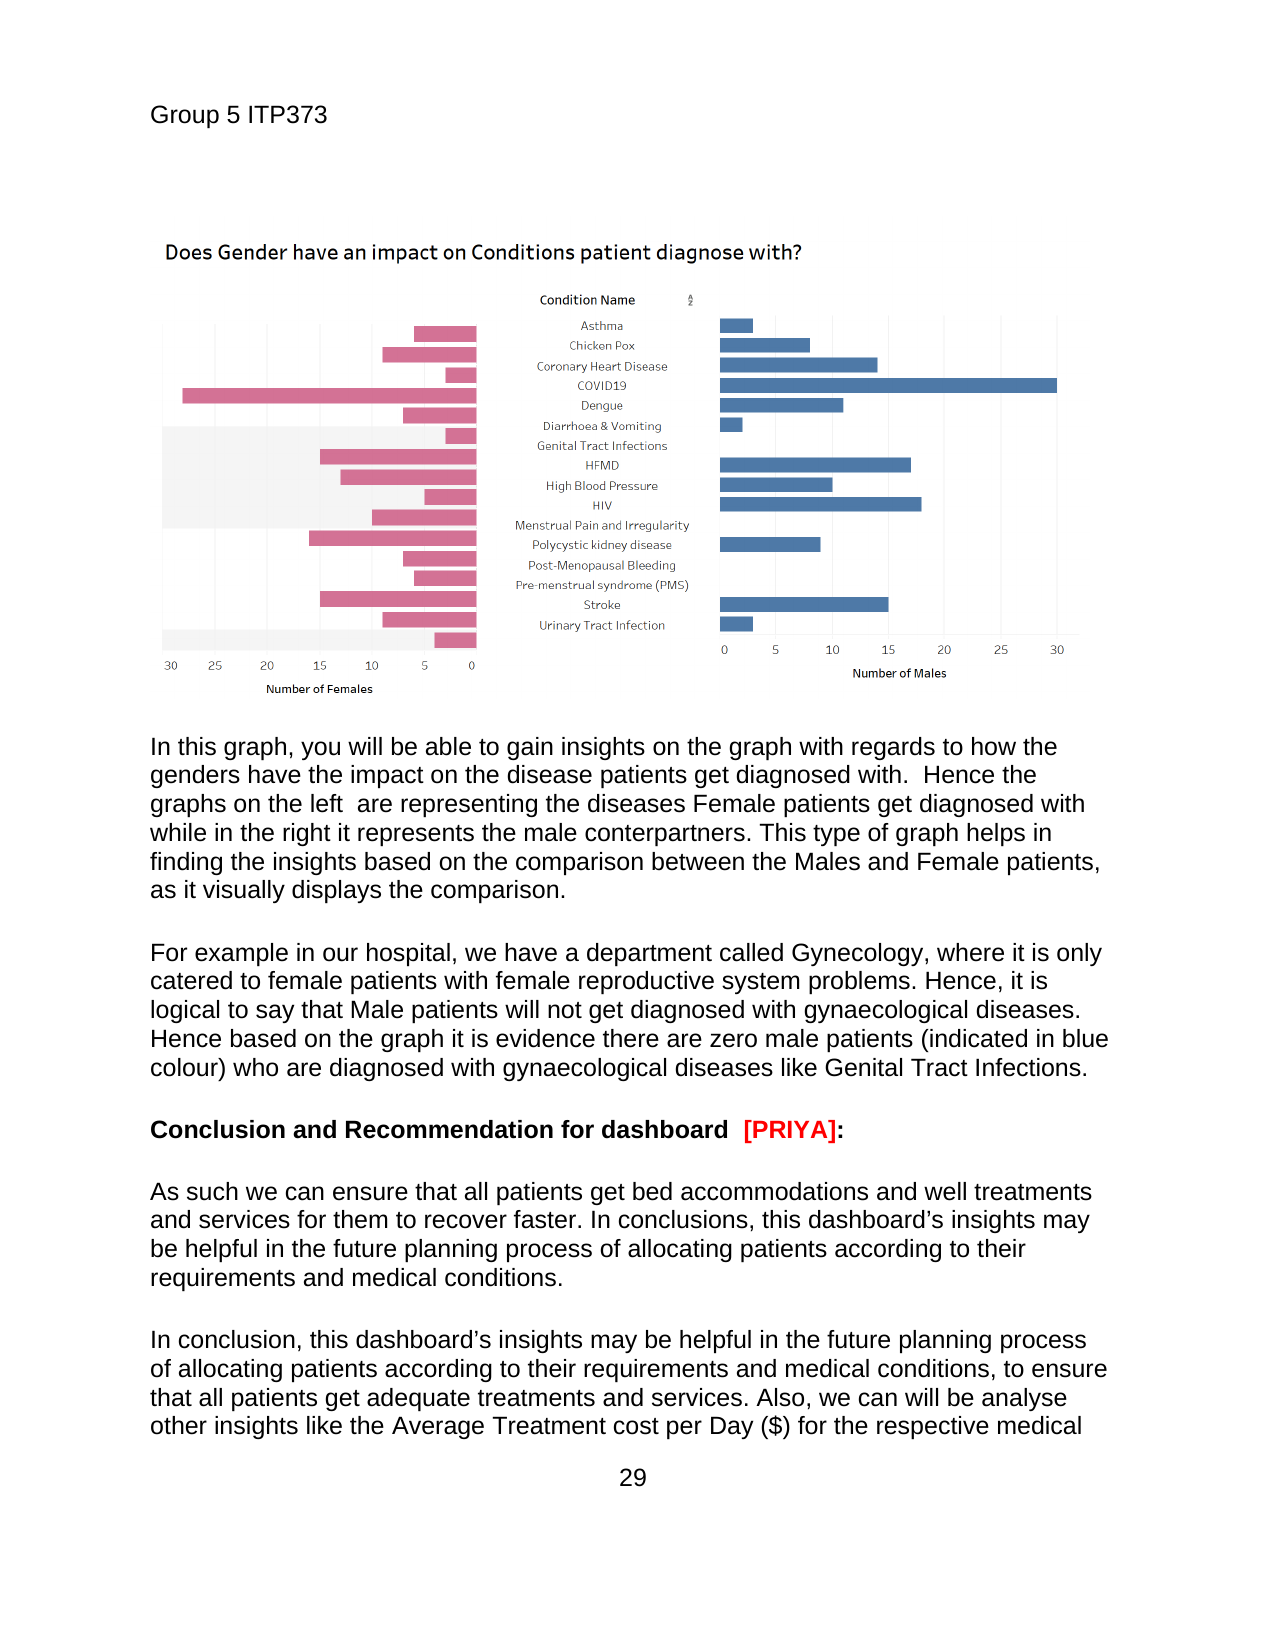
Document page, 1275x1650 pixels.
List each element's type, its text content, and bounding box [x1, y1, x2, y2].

text As such we can ensure that all patients get bed accommodations and well treatments and services for them to recover faster. In conclusions, this dashboard’s insights may be helpful in the future planning process of allocating patients according to their requirements and medical conditions. [150, 1177, 1116, 1292]
text Conclusion and Recommendation for dashboard [PRIYA]: [150, 1114, 1116, 1143]
text For example in our hospital, we have a department called Gynecology, where it is only catered to female patients with female reproductive system problems. Hence, it is logical to say that Male patients will not get diagnosed with gynaecological diseases. Hence based on the graph it is evidence there are zero male patients (indicated in blue colour) who are diagnosed with gynaecological diseases like Genital Tract Infections. [150, 937, 1116, 1081]
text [150, 1325, 1116, 1440]
text In this graph, you will be able to gain insights on the graph with regards to how the genders have the impact on the disease patients get diagnosed with. Hence the graphs on the left are representing the diseases Female patients get diagnosed with while in the right it represents the male conterpartners. This type of graph helps in finding the insights based on the comparison between the Males and Female patients, as it visually displays the comparison. [150, 732, 1116, 904]
picture [150, 216, 1091, 699]
